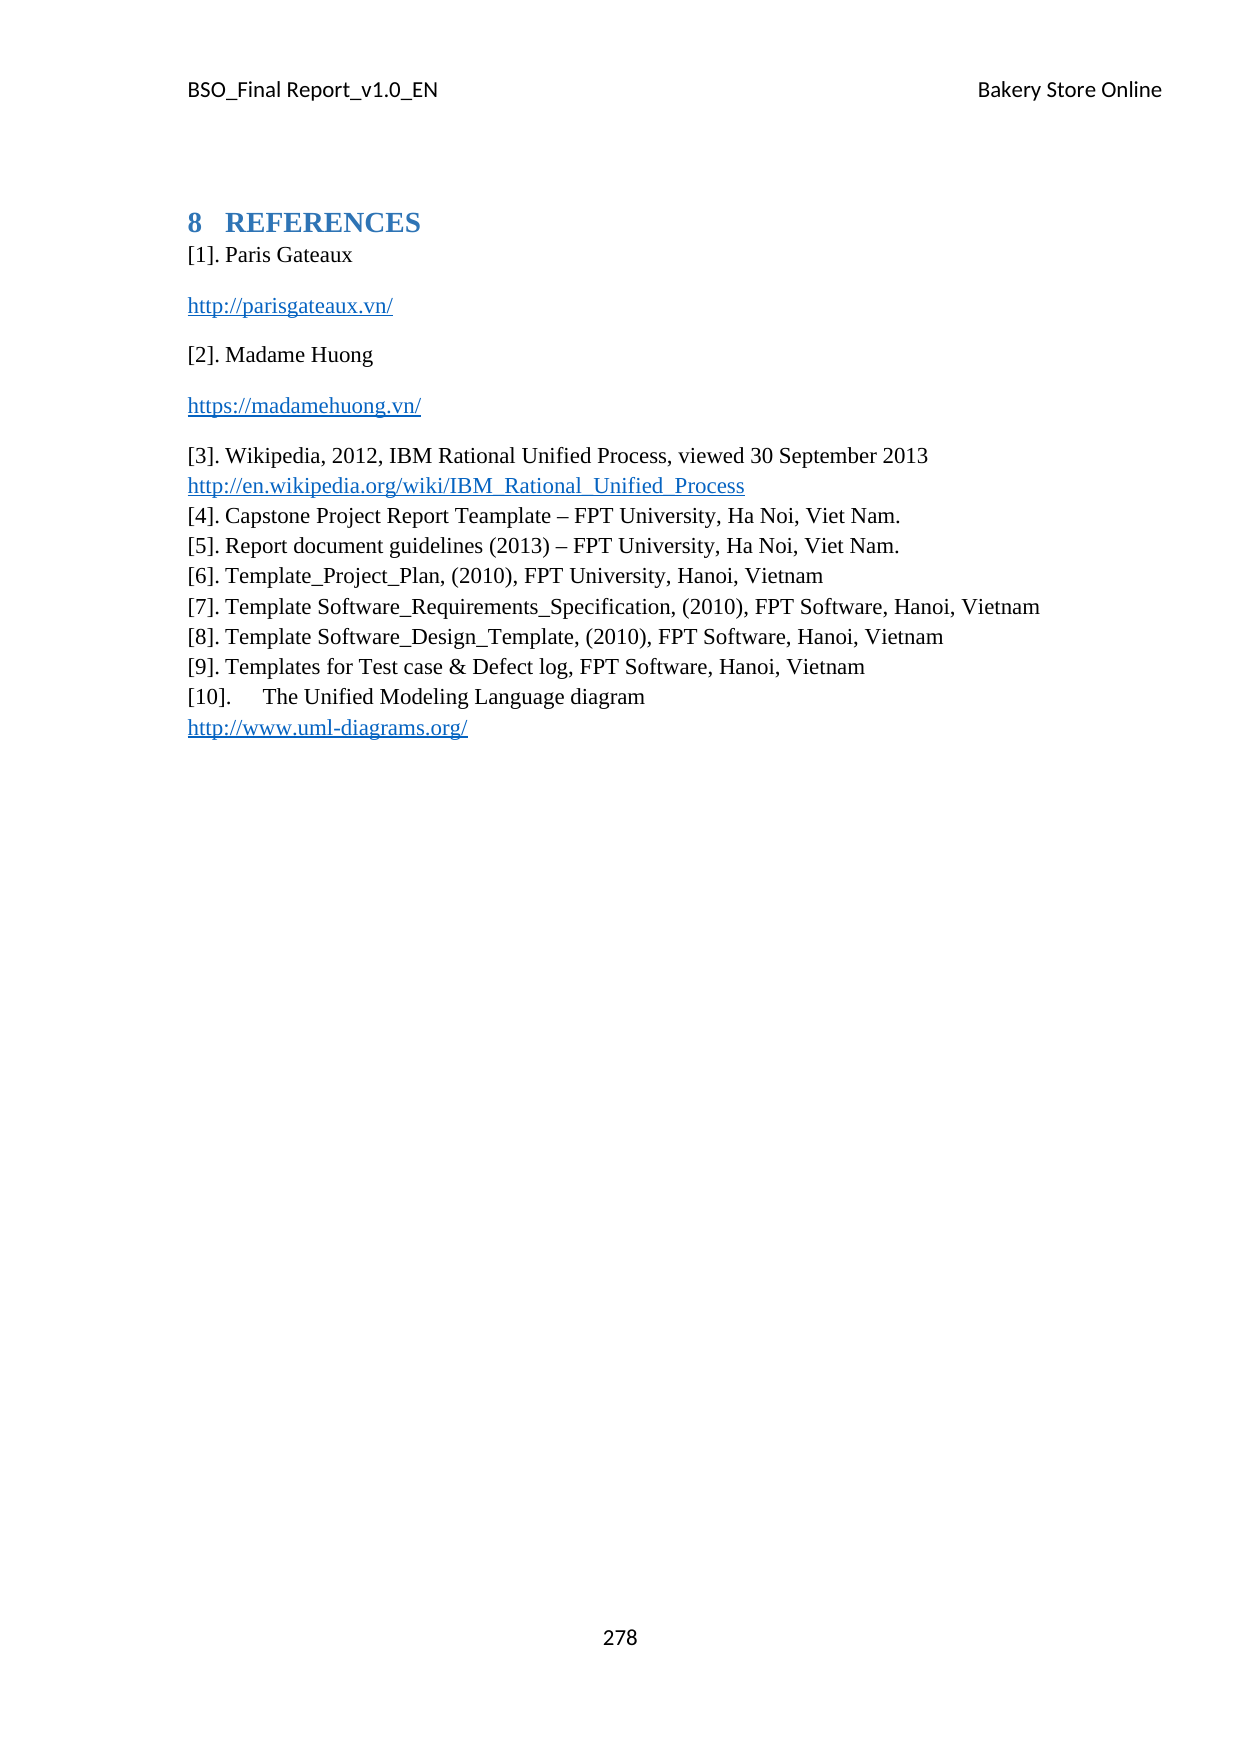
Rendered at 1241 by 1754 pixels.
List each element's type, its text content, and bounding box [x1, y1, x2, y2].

list http://en.wikipedia.org/wiki/IBM_Rational_Unified_Process [187, 472, 1053, 498]
list Madame Huong [187, 341, 1053, 368]
subtitle REFERENCES [187, 205, 1053, 238]
list The Unified Modeling Language diagram [187, 683, 1053, 710]
list Paris Gateaux [187, 241, 1053, 267]
list Template_Project_Plan, (2010), FPT University, Hanoi, Vietnam [187, 563, 1053, 589]
list Template Software_Requirements_Specification, (2010), FPT Software, Hanoi, Vietnam [187, 593, 1053, 619]
list Template Software_Design_Template, (2010), FPT Software, Hanoi, Vietnam [187, 623, 1053, 649]
text https://madamehuong.vn/ [187, 392, 1053, 419]
list Report document guidelines (2013) – FPT University, Ha Noi, Viet Nam. [187, 532, 1053, 559]
list Wikipedia, 2012, IBM Rational Unified Process, viewed 30 September 2013 [187, 442, 1053, 468]
list http://www.uml-diagrams.org/ [187, 714, 1053, 740]
list Capstone Project Report Teamplate – FPT University, Ha Noi, Viet Nam. [187, 502, 1053, 528]
text http://parisgateaux.vn/ [187, 292, 1053, 318]
list Templates for Test case & Defect log, FPT Software, Hanoi, Vietnam [187, 653, 1053, 679]
